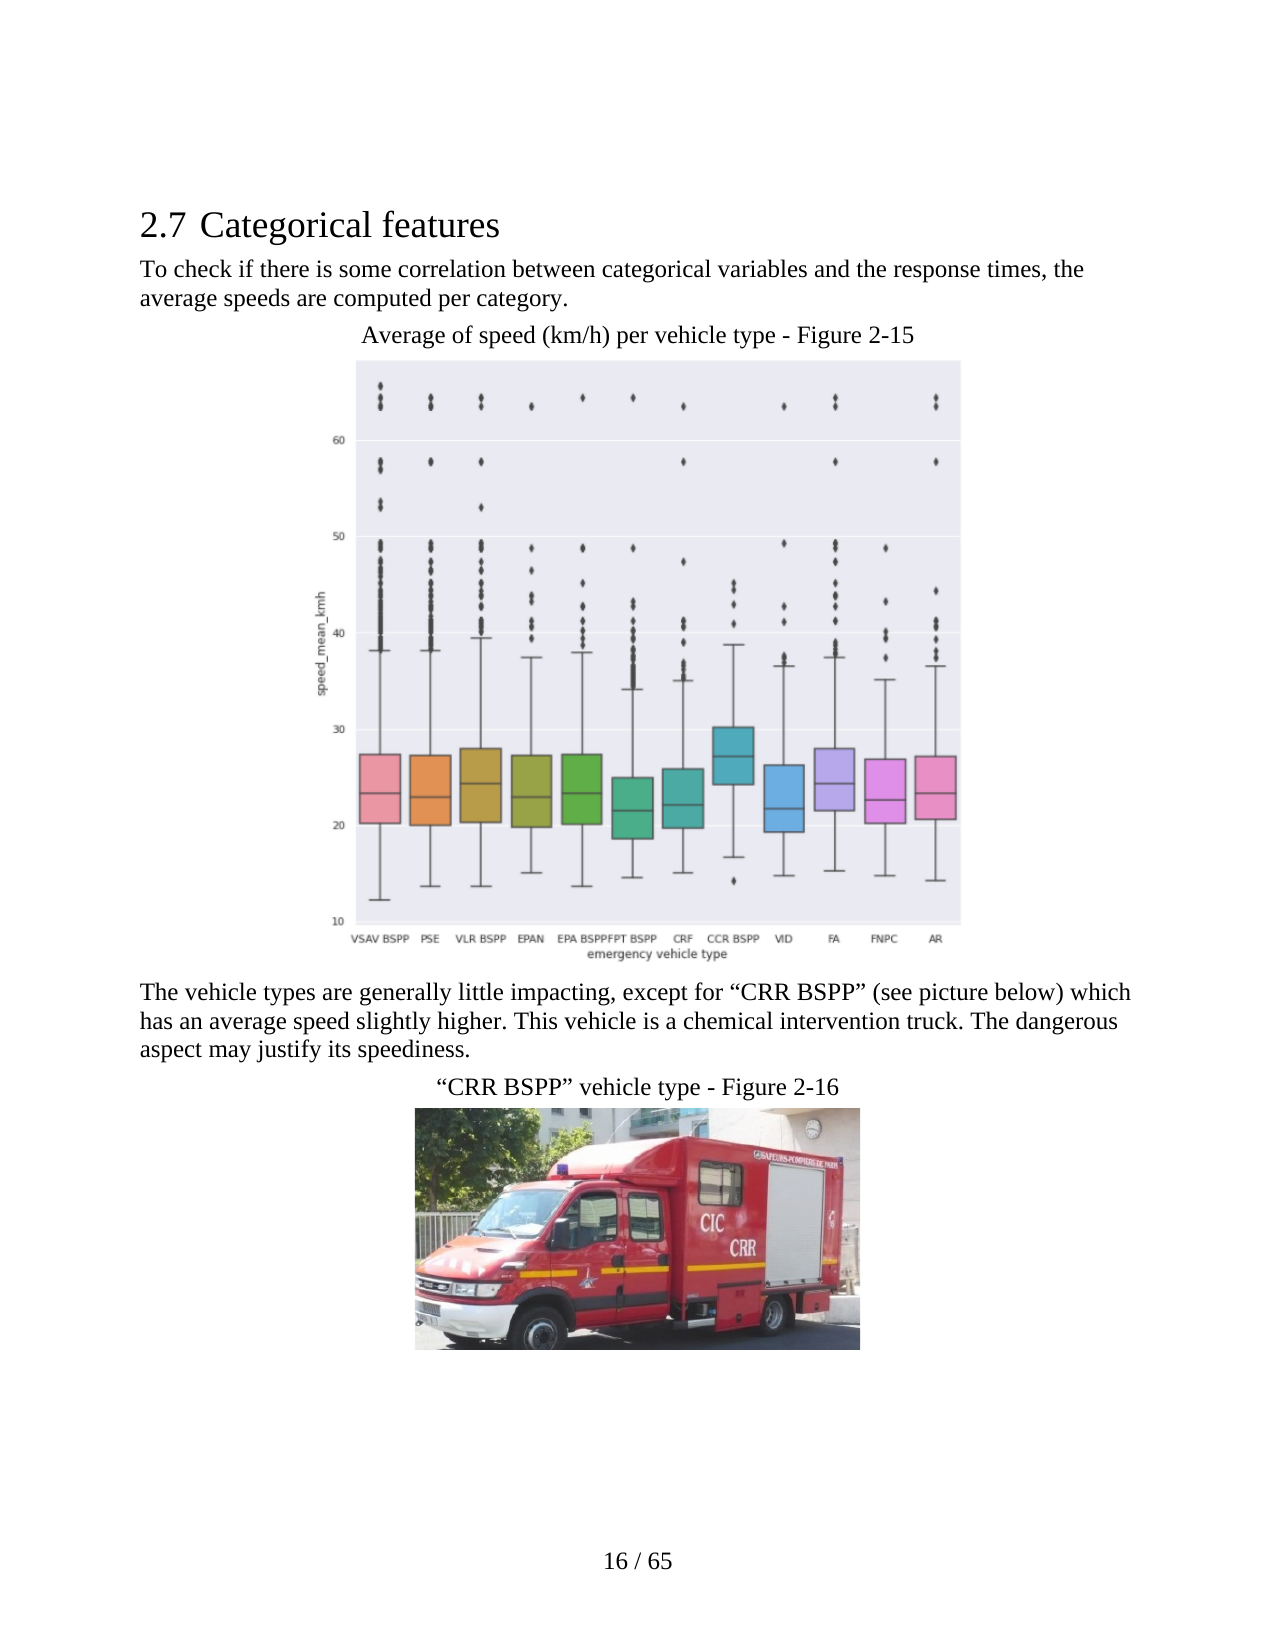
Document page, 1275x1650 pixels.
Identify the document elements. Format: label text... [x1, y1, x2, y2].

text The vehicle types are generally little impacting, except for “CRR BSPP” (see picture below) which has an average speed slightly higher. This vehicle is a chemical intervention truck. The dangerous aspect may justify its speediness. [139, 977, 1136, 1063]
subtitle Categorical features [139, 202, 1136, 246]
text To check if there is some correlation between categorical variables and the response times, the average speeds are computed per category. [139, 254, 1136, 311]
picture [414, 1108, 861, 1350]
picture [287, 356, 988, 969]
